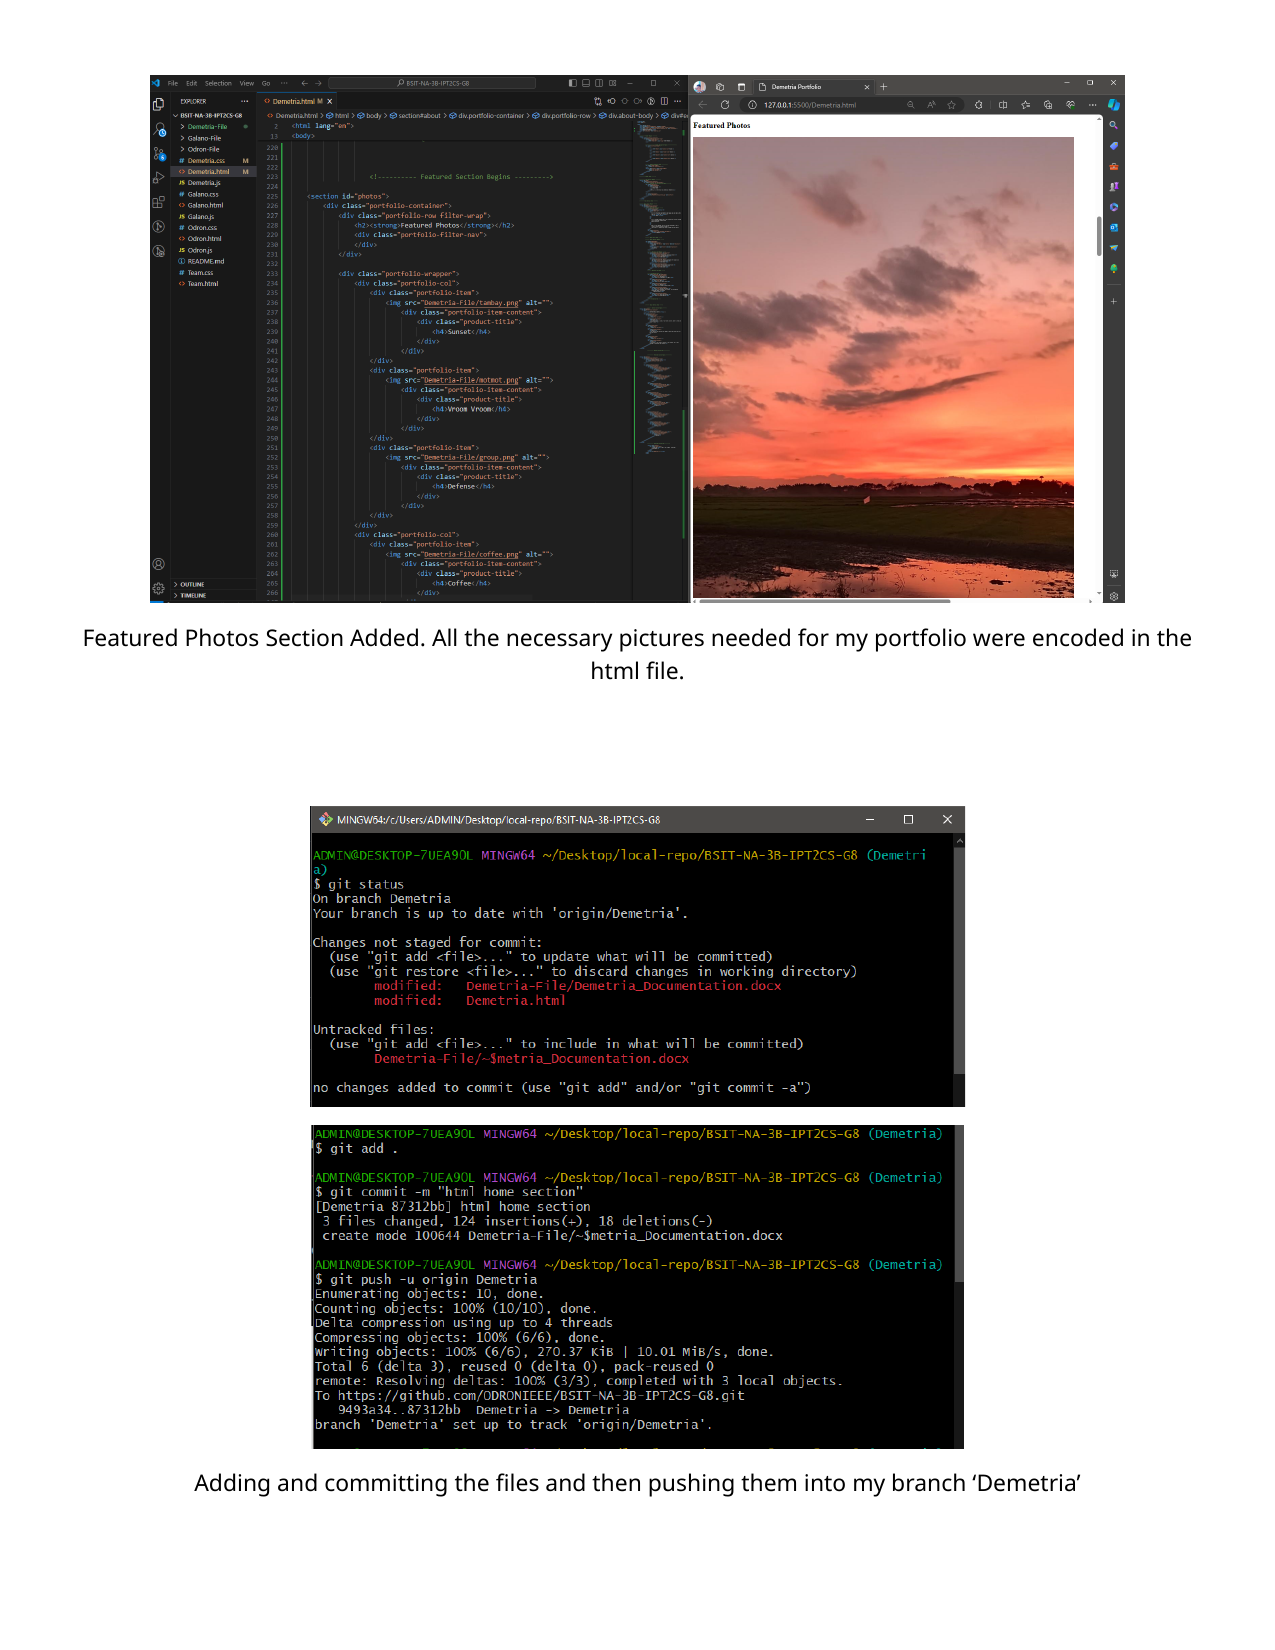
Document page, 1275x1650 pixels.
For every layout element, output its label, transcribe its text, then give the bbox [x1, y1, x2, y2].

text Featured Photos Section Added. All the necessary pictures needed for my portfolio were encoded in the html file. [75, 622, 1200, 687]
picture [310, 806, 965, 1107]
text Adding and committing the files and then pushing them into my branch ‘Demetria’ [75, 1467, 1200, 1499]
picture [150, 75, 1125, 603]
picture [311, 1125, 964, 1449]
